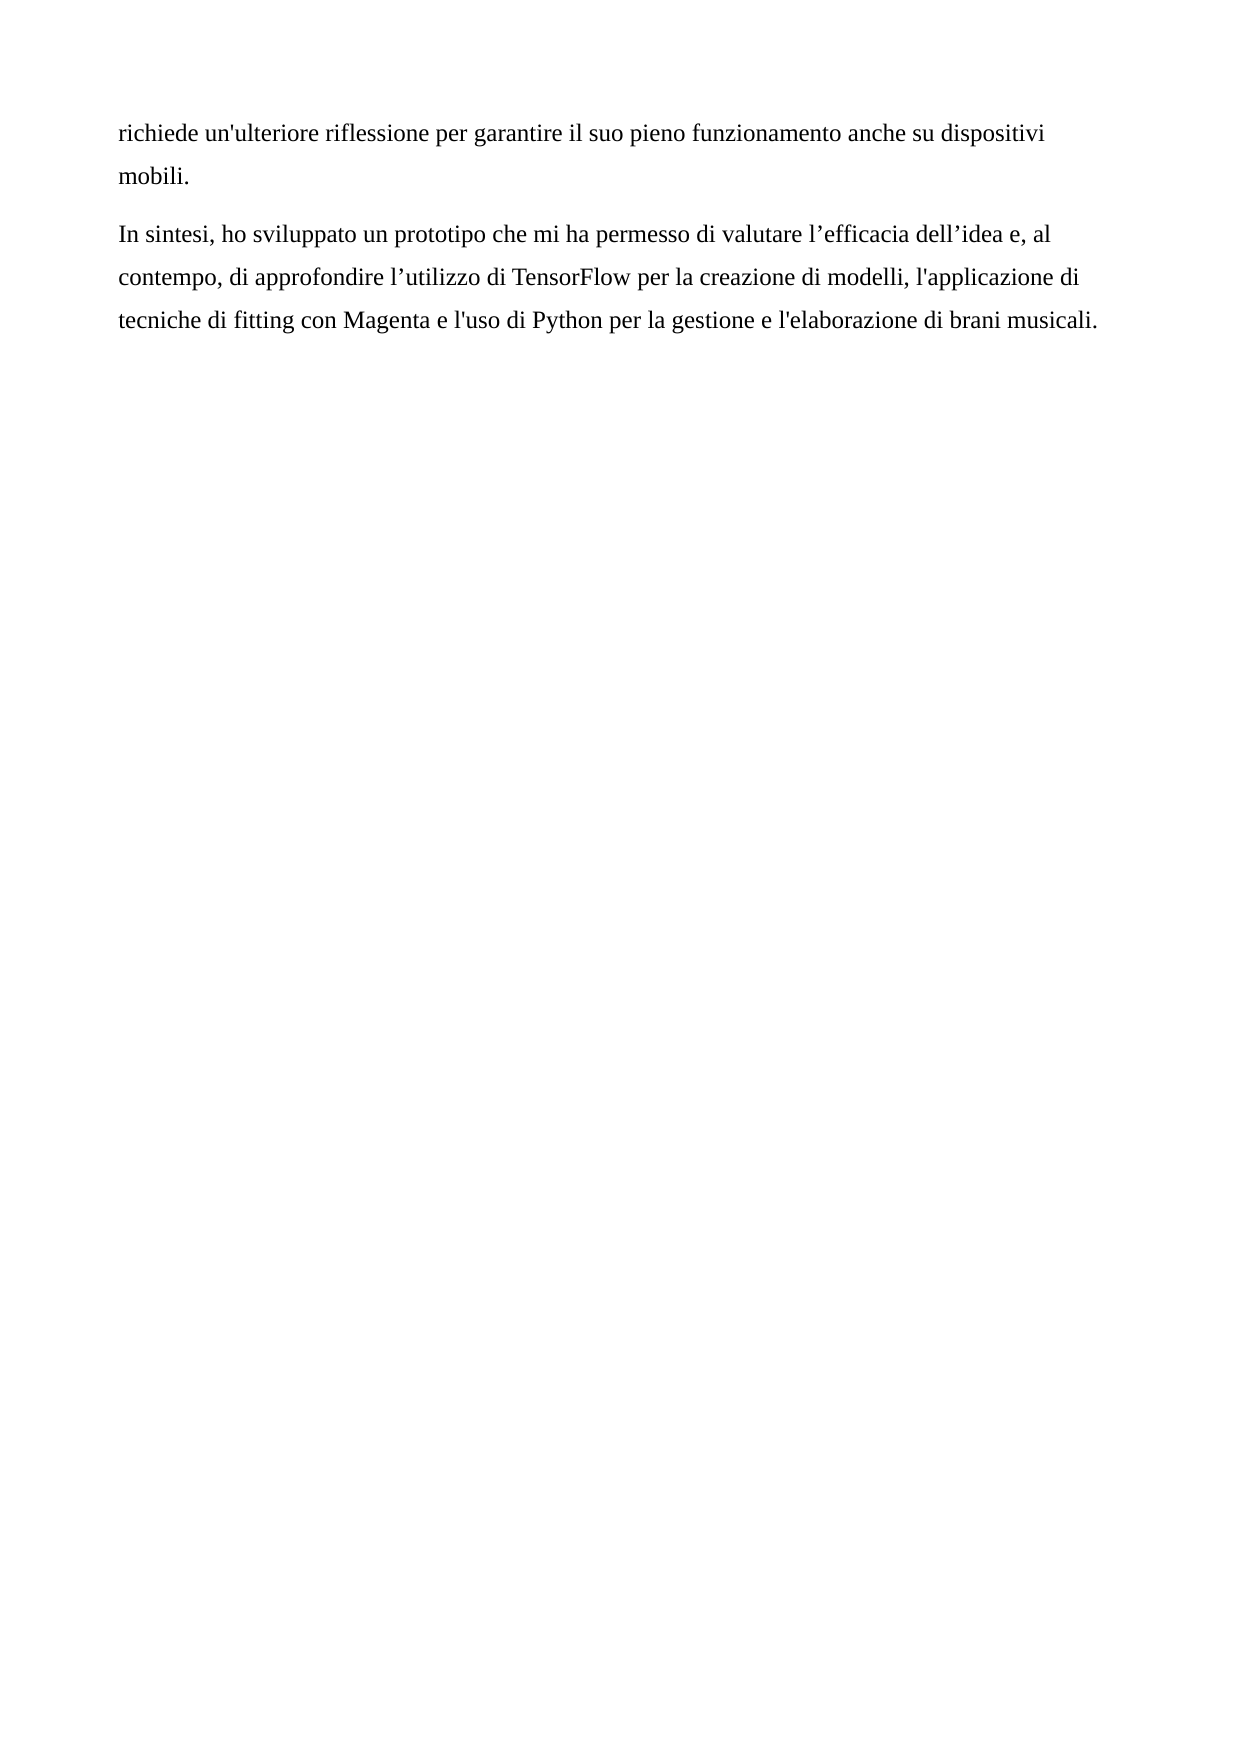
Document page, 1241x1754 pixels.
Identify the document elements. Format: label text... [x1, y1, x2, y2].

text In sintesi, ho sviluppato un prototipo che mi ha permesso di valutare l’efficacia dell’idea e, al contempo, di approfondire l’utilizzo di TensorFlow per la creazione di modelli, l'applicazione di tecniche di fitting con Magenta e l'uso di Python per la gestione e l'elaborazione di brani musicali. [118, 219, 1122, 334]
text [118, 118, 1122, 190]
